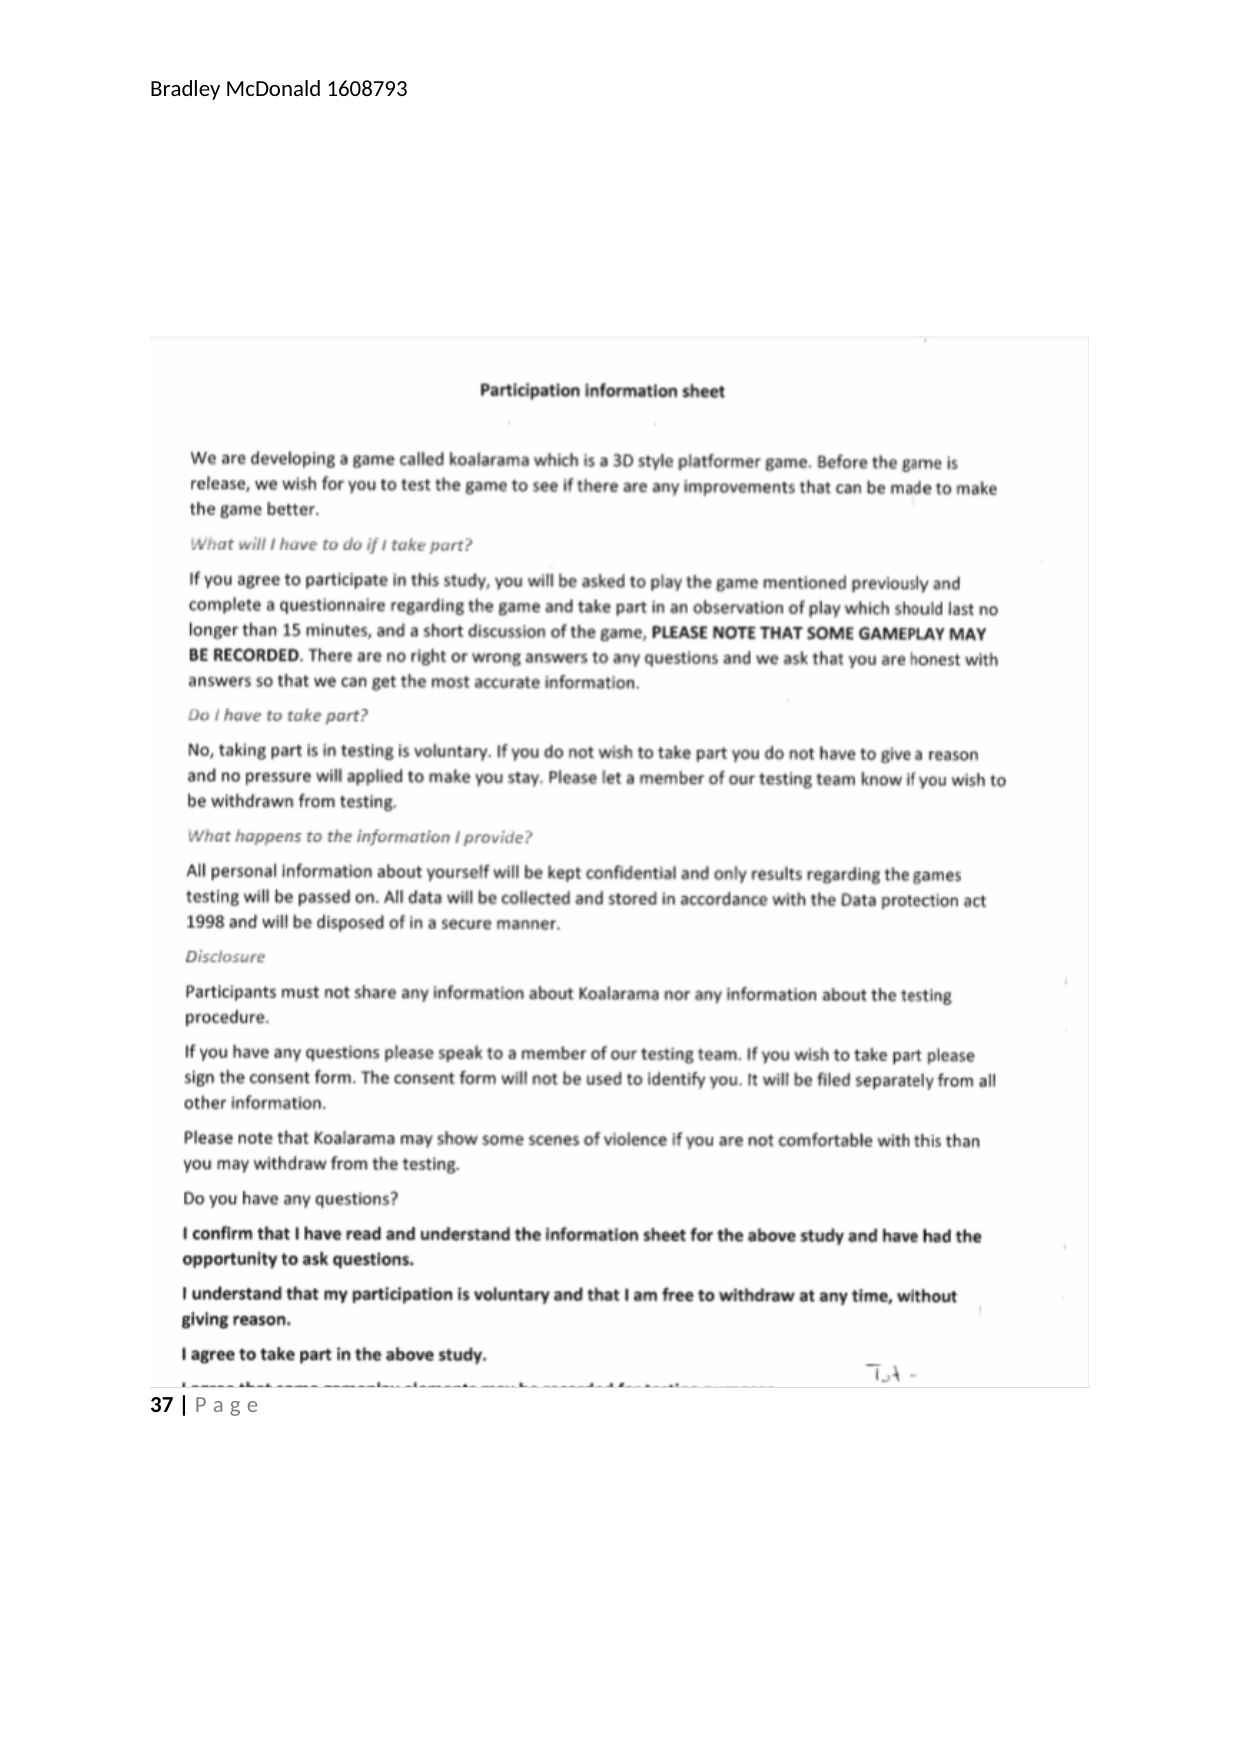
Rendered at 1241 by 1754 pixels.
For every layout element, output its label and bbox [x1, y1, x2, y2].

picture [150, 336, 1089, 1387]
